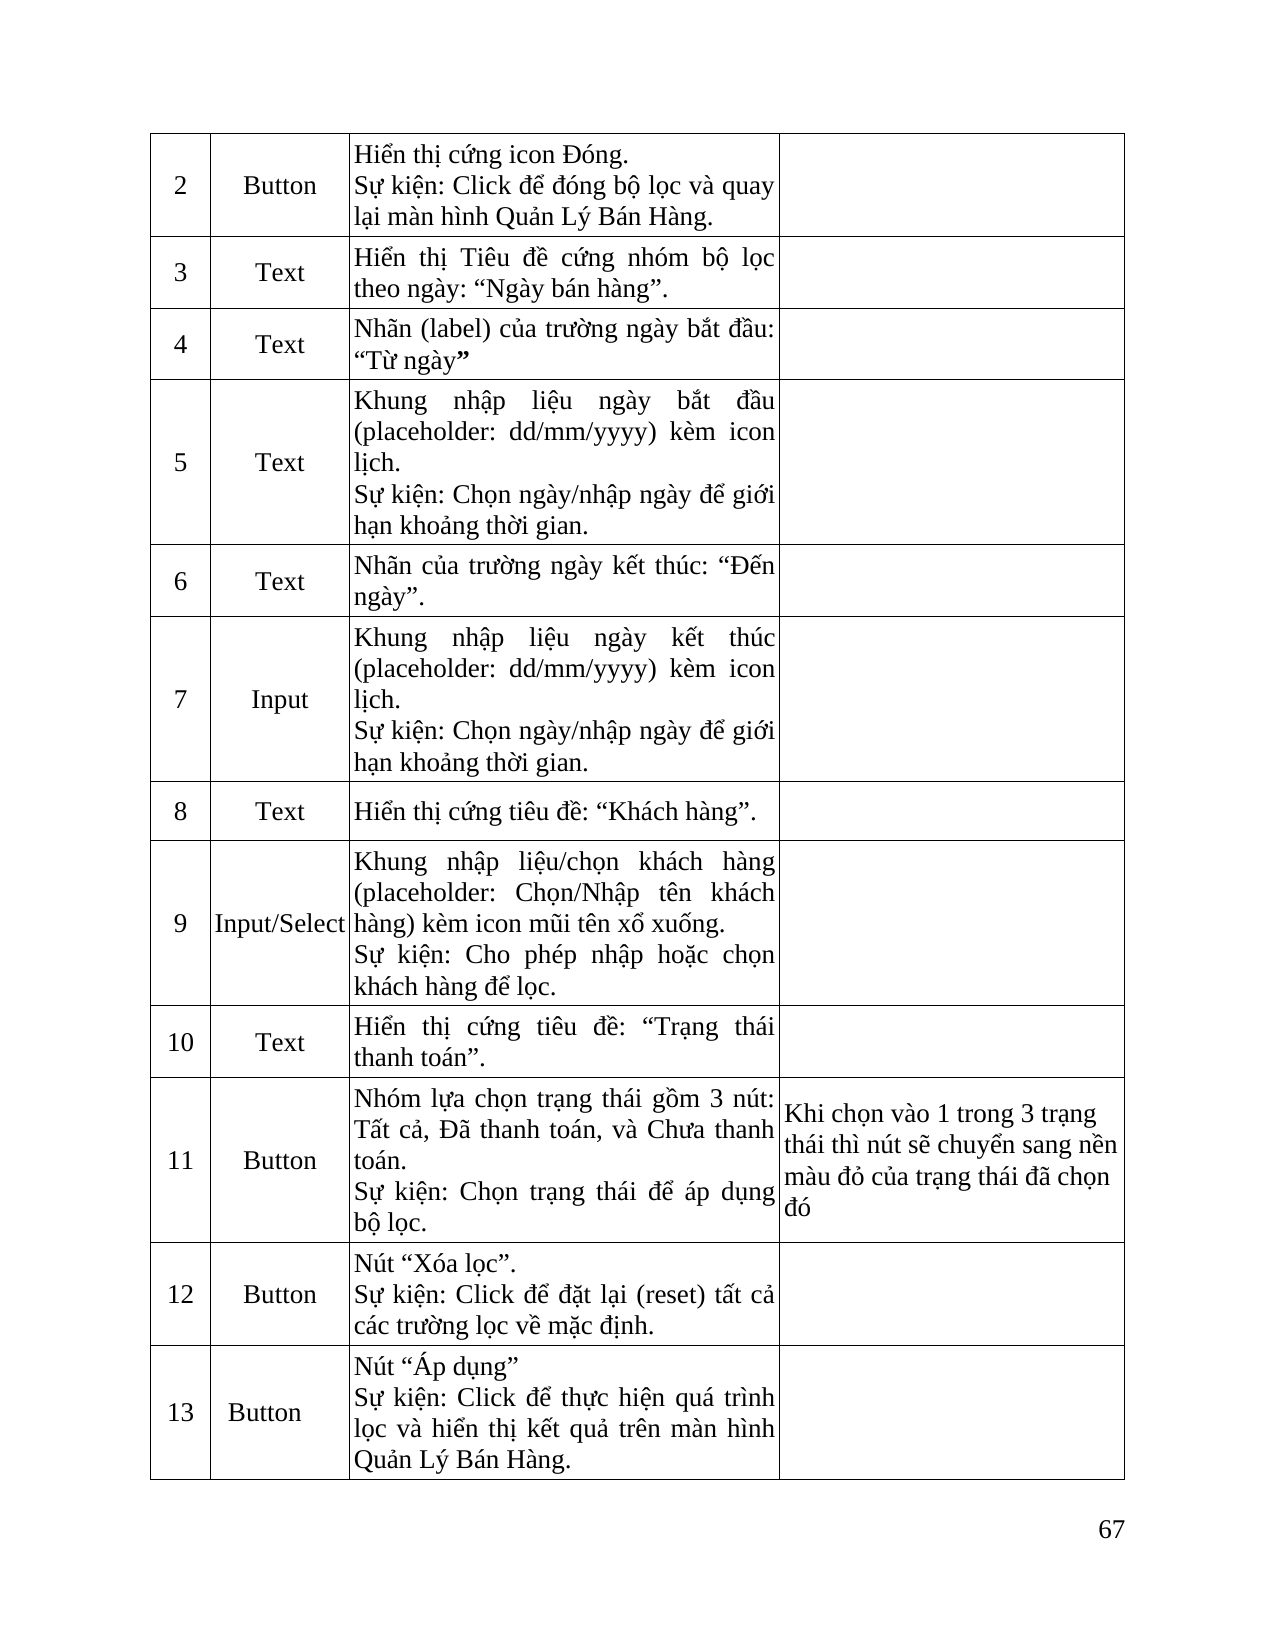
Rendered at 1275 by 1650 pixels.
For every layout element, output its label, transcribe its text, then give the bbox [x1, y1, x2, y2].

table_cell 7 [151, 617, 210, 781]
table_cell [780, 545, 1124, 616]
table_cell Hiển thị cứng tiêu đề: “Trạng thái thanh toán”. [350, 1006, 779, 1077]
table_cell Button [211, 1243, 349, 1345]
table_cell Nhãn (label) của trường ngày bắt đầu: “Từ ngày” [350, 309, 779, 379]
table_cell 5 [151, 380, 210, 544]
table_cell Hiển thị cứng tiêu đề: “Khách hàng”. [350, 782, 779, 840]
table_cell 3 [151, 237, 210, 307]
table_cell 9 [151, 841, 210, 1005]
table_cell 10 [151, 1006, 210, 1077]
table_cell Text [211, 309, 349, 379]
table_cell 2 [151, 134, 210, 236]
table_cell [780, 309, 1124, 379]
table_cell [780, 841, 1124, 1005]
table_cell Input [211, 617, 349, 781]
table_cell Text [211, 1006, 349, 1077]
table_cell Khi chọn vào 1 trong 3 trạng thái thì nút sẽ chuyển sang nền màu đỏ của trạng thái đã chọn đó [780, 1078, 1124, 1242]
table_cell Text [211, 782, 349, 840]
table_cell Button [211, 1346, 349, 1479]
table_cell Text [211, 380, 349, 544]
table_cell Khung nhập liệu ngày bắt đầu (placeholder: dd/mm/yyyy) kèm icon lịch. Sự kiện: Chọn ngày/nhập ngày để giới hạn khoảng thời gian. [350, 380, 779, 544]
table_cell [780, 380, 1124, 544]
table_cell Nhãn của trường ngày kết thúc: “Đến ngày”. [350, 545, 779, 616]
table_cell Nhóm lựa chọn trạng thái gồm 3 nút: Tất cả, Đã thanh toán, và Chưa thanh toán. Sự kiện: Chọn trạng thái để áp dụng bộ lọc. [350, 1078, 779, 1242]
table_cell 12 [151, 1243, 210, 1345]
table_cell [780, 237, 1124, 307]
table_cell Button [211, 1078, 349, 1242]
table_cell 13 [151, 1346, 210, 1479]
table_cell Hiển thị cứng icon Đóng. Sự kiện: Click để đóng bộ lọc và quay lại màn hình Quản Lý Bán Hàng. [350, 134, 779, 236]
table_cell 4 [151, 309, 210, 379]
table_cell [780, 1006, 1124, 1077]
table_cell Khung nhập liệu/chọn khách hàng (placeholder: Chọn/Nhập tên khách hàng) kèm icon mũi tên xổ xuống. Sự kiện: Cho phép nhập hoặc chọn khách hàng để lọc. [350, 841, 779, 1005]
table_cell Nút “Xóa lọc”. Sự kiện: Click để đặt lại (reset) tất cả các trường lọc về mặc định. [350, 1243, 779, 1345]
table_cell Text [211, 545, 349, 616]
table_cell Nút “Áp dụng” Sự kiện: Click để thực hiện quá trình lọc và hiển thị kết quả trên màn hình Quản Lý Bán Hàng. [350, 1346, 779, 1479]
table_cell 6 [151, 545, 210, 616]
table_cell 11 [151, 1078, 210, 1242]
table_cell 8 [151, 782, 210, 840]
table_cell Button [211, 134, 349, 236]
table_cell [780, 134, 1124, 236]
table_cell [780, 617, 1124, 781]
table_cell Text [211, 237, 349, 307]
table_cell Khung nhập liệu ngày kết thúc (placeholder: dd/mm/yyyy) kèm icon lịch. Sự kiện: Chọn ngày/nhập ngày để giới hạn khoảng thời gian. [350, 617, 779, 781]
table_cell Input/Select [211, 841, 349, 1005]
table_cell Hiển thị Tiêu đề cứng nhóm bộ lọc theo ngày: “Ngày bán hàng”. [350, 237, 779, 307]
table_cell [780, 1346, 1124, 1479]
table_cell [780, 1243, 1124, 1345]
table_cell [780, 782, 1124, 840]
